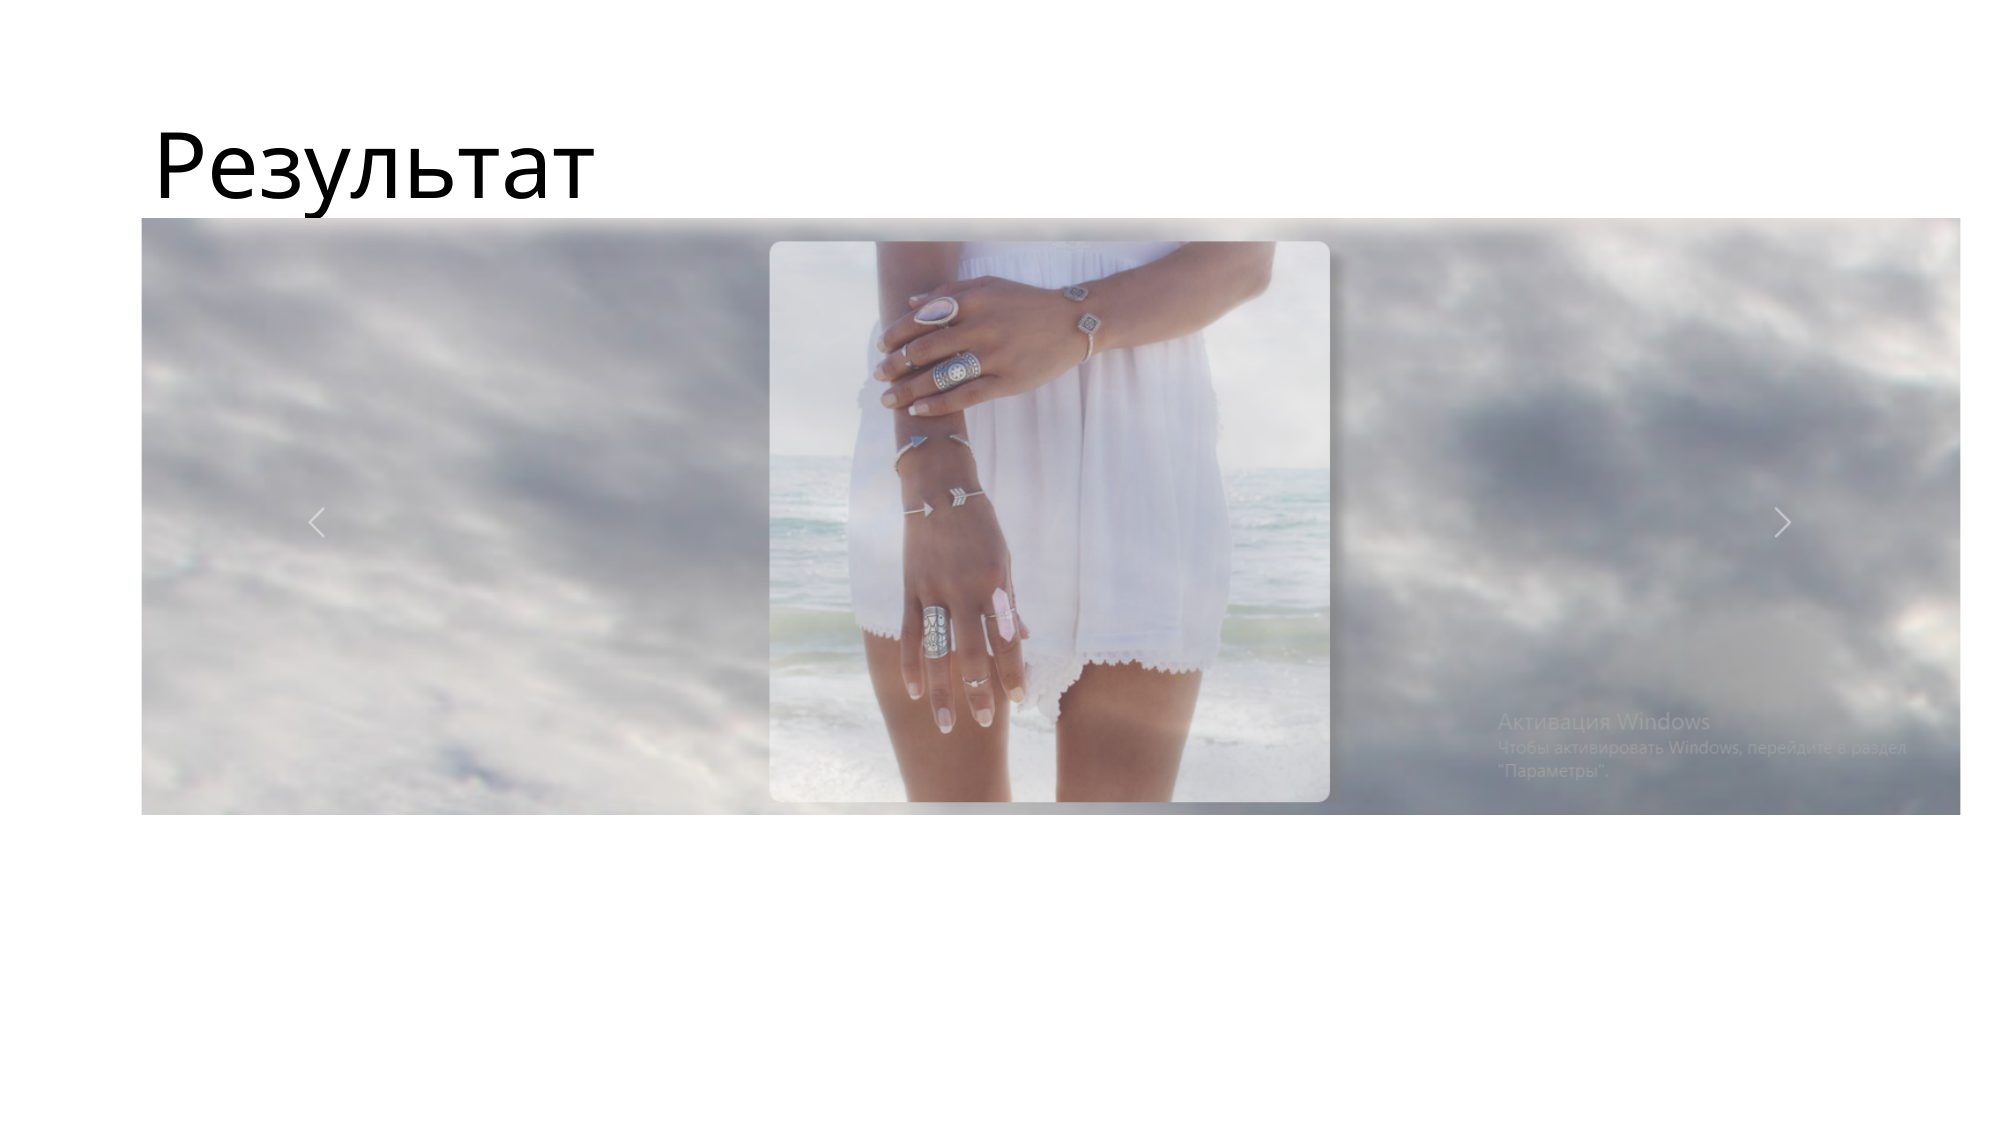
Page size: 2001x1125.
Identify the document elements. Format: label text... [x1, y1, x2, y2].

subtitle Результат [152, 117, 1960, 218]
picture [141, 218, 1961, 815]
